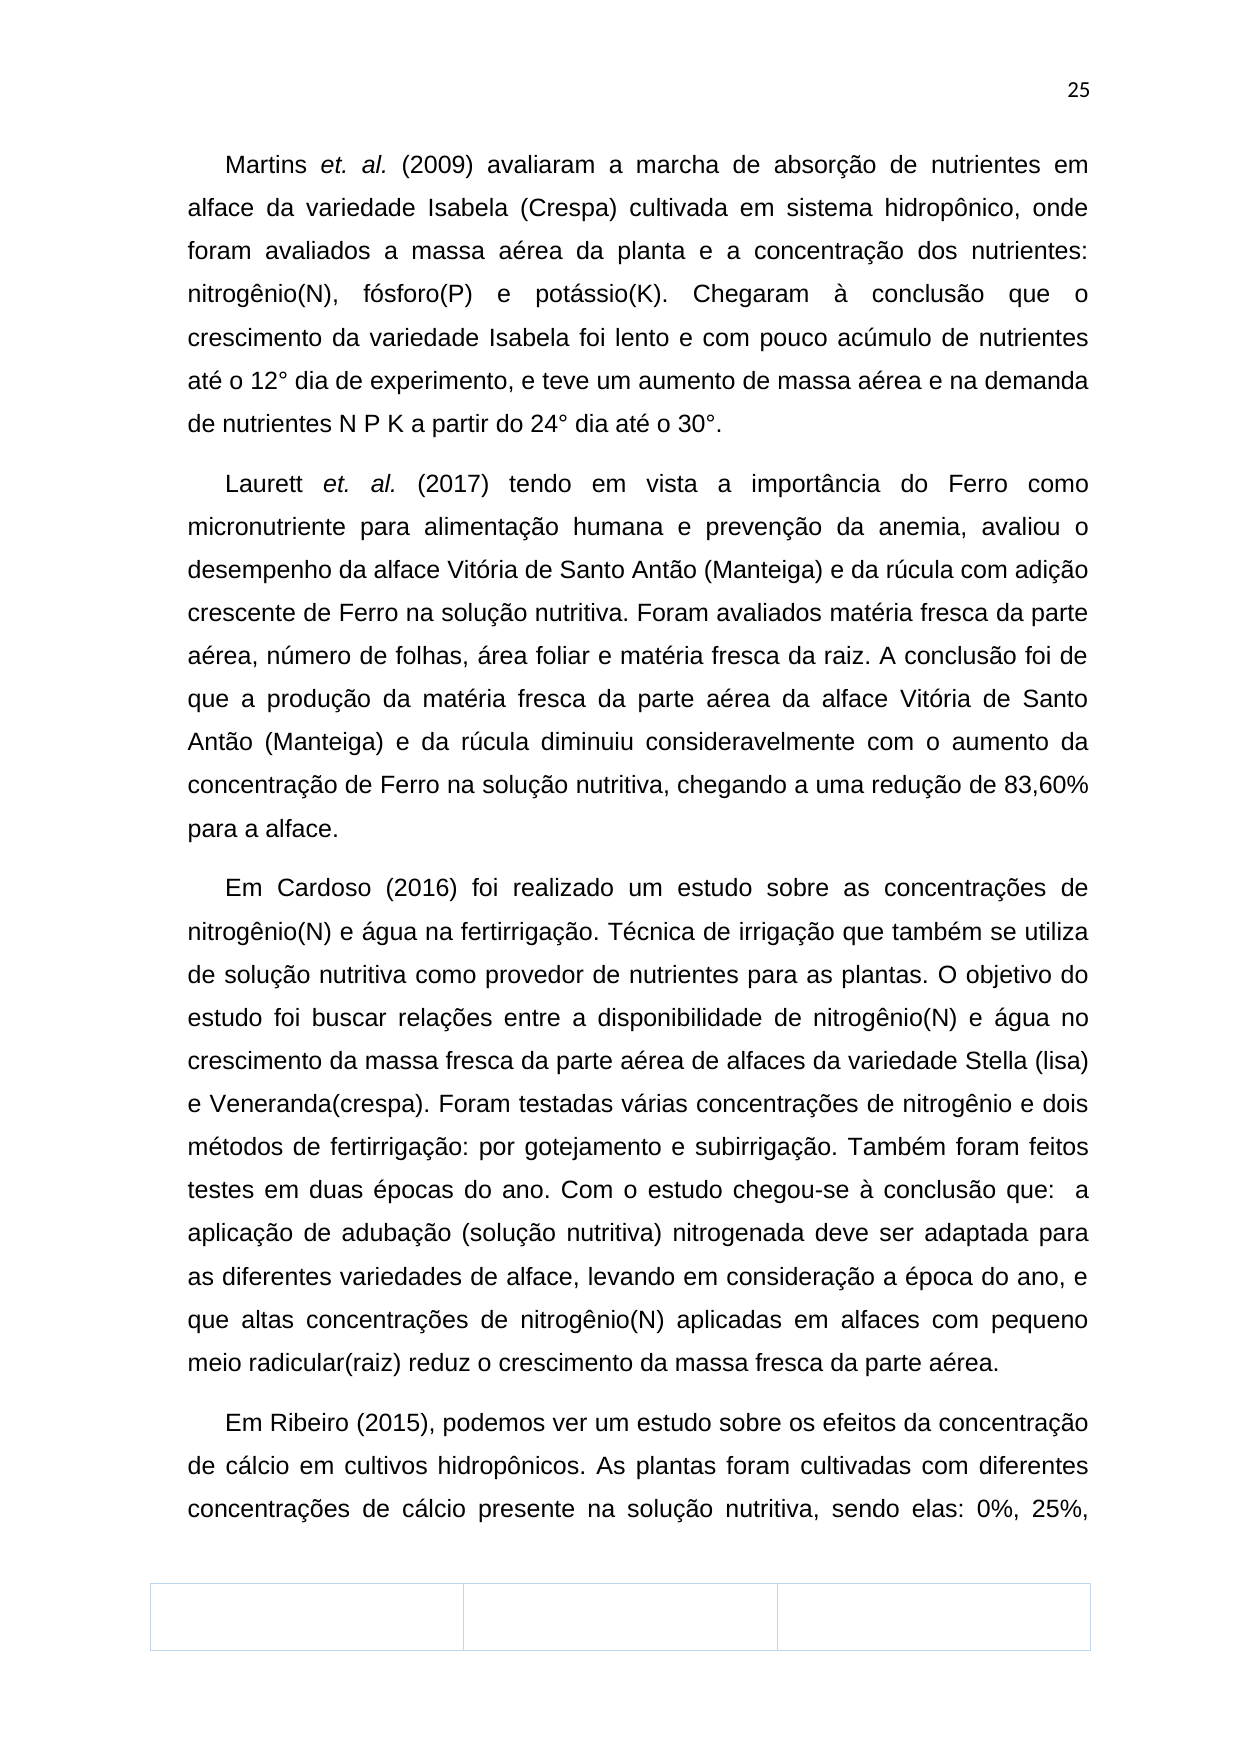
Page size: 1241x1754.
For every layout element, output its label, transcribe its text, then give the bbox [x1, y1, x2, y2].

text Laurett et. al. (2017) tendo em vista a importância do Ferro como micronutriente para alimentação humana e prevenção da anemia, avaliou o desempenho da alface Vitória de Santo Antão (Manteiga) e da rúcula com adição crescente de Ferro na solução nutritiva. Foram avaliados matéria fresca da parte aérea, número de folhas, área foliar e matéria fresca da raiz. A conclusão foi de que a produção da matéria fresca da parte aérea da alface Vitória de Santo Antão (Manteiga) e da rúcula diminuiu consideravelmente com o aumento da concentração de Ferro na solução nutritiva, chegando a uma redução de 83,60% para a alface. [187, 468, 1090, 842]
text Em Cardoso (2016) foi realizado um estudo sobre as concentrações de nitrogênio(N) e água na fertirrigação. Técnica de irrigação que também se utiliza de solução nutritiva como provedor de nutrientes para as plantas. O objetivo do estudo foi buscar relações entre a disponibilidade de nitrogênio(N) e água no crescimento da massa fresca da parte aérea de alfaces da variedade Stella (lisa) e Veneranda(crespa). Foram testadas várias concentrações de nitrogênio e dois métodos de fertirrigação: por gotejamento e subirrigação. Também foram feitos testes em duas épocas do ano. Com o estudo chegou-se à conclusão que: a aplicação de adubação (solução nutritiva) nitrogenada deve ser adaptada para as diferentes variedades de alface, levando em consideração a época do ano, e que altas concentrações de nitrogênio(N) aplicadas em alfaces com pequeno meio radicular(raiz) reduz o crescimento da massa fresca da parte aérea. [187, 873, 1090, 1376]
text Martins et. al. (2009) avaliaram a marcha de absorção de nutrientes em alface da variedade Isabela (Crespa) cultivada em sistema hidropônico, onde foram avaliados a massa aérea da planta e a concentração dos nutrientes: nitrogênio(N), fósforo(P) e potássio(K). Chegaram à conclusão que o crescimento da variedade Isabela foi lento e com pouco acúmulo de nutrientes até o 12° dia de experimento, e teve um aumento de massa aérea e na demanda de nutrientes N P K a partir do 24° dia até o 30°. [187, 150, 1090, 437]
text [187, 1407, 1090, 1522]
